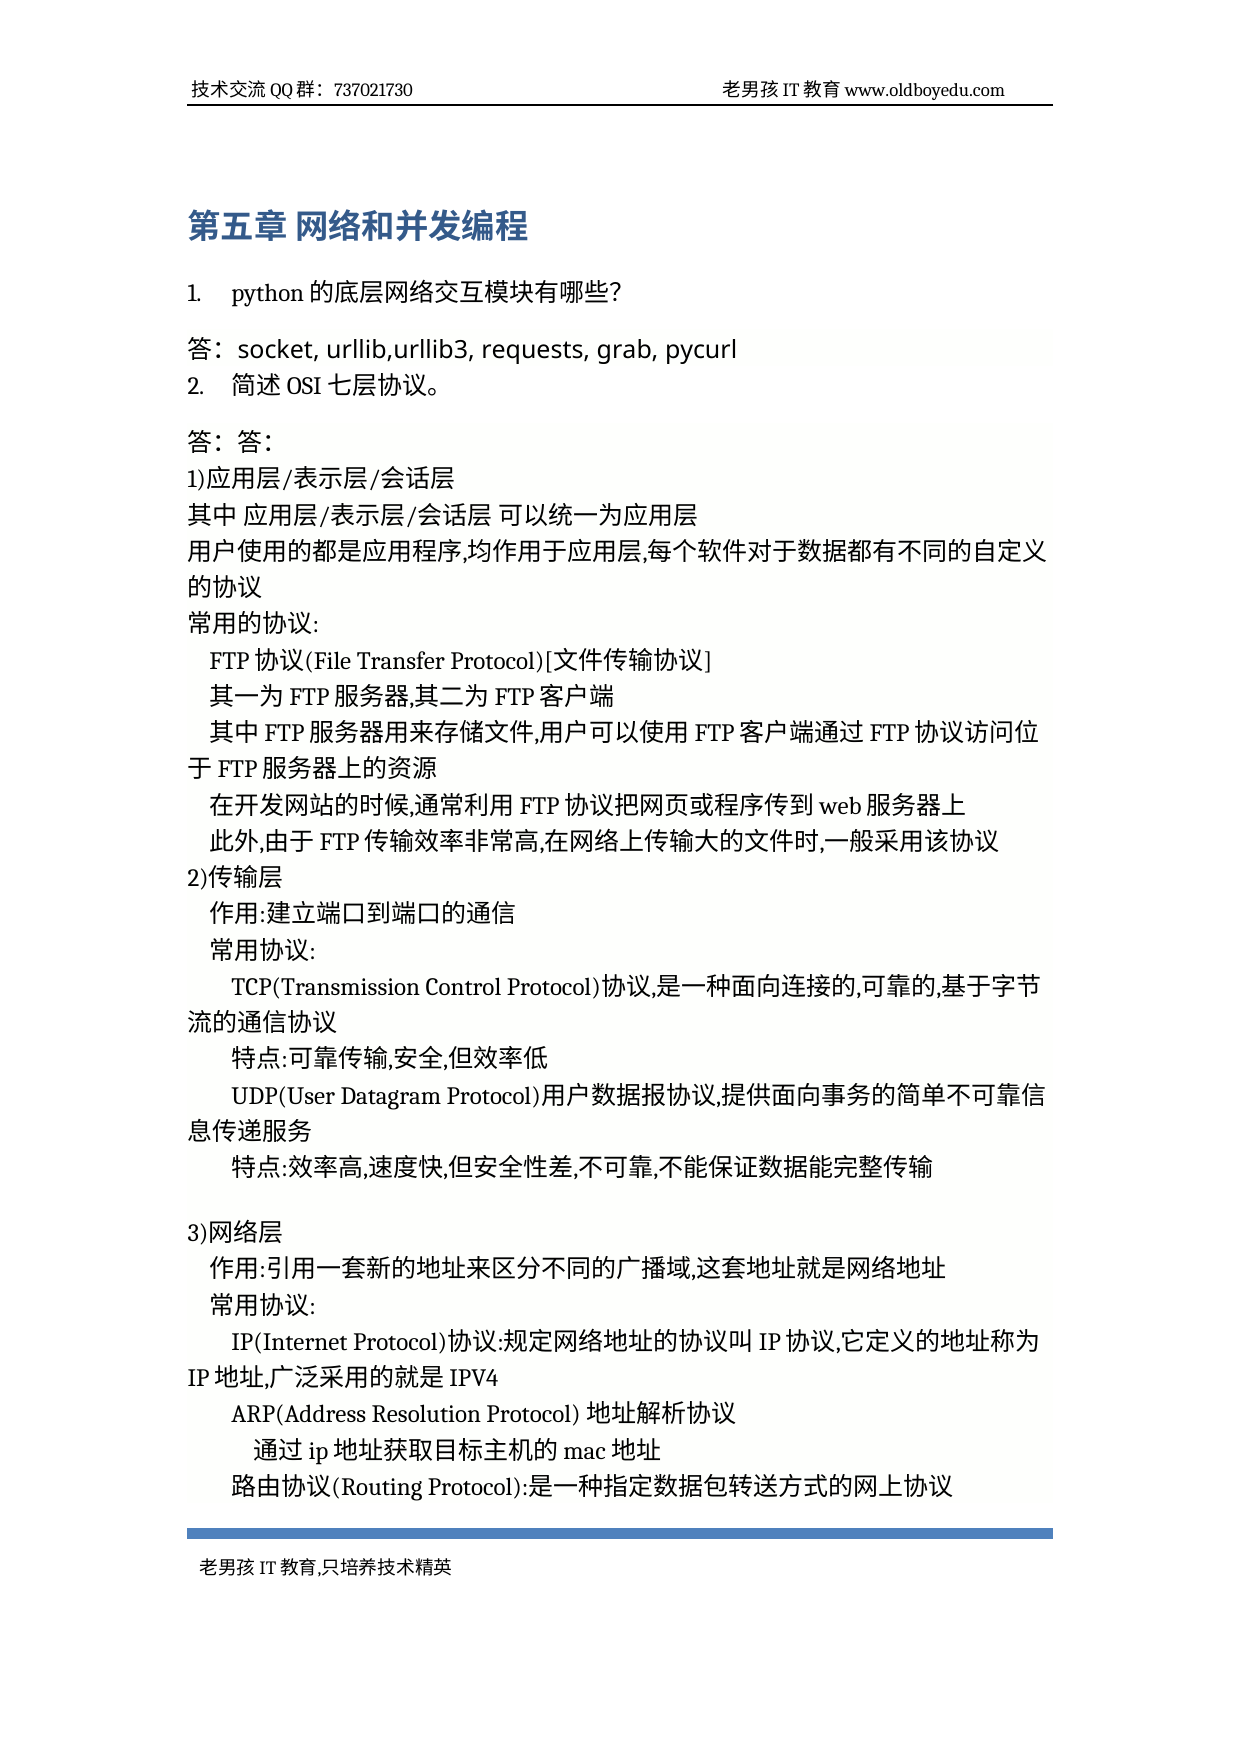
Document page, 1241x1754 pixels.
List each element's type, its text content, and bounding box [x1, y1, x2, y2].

text 答：socket, urllib,urllib3, requests, grab, pycurl [187, 329, 1053, 366]
subtitle 第五章 网络和并发编程 [187, 200, 1053, 248]
text 答：答： [187, 423, 1053, 459]
list python的底层网络交互模块有哪些？ [187, 272, 1053, 308]
list 简述 OSI 七层协议。 [187, 366, 1053, 402]
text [187, 459, 1053, 1503]
